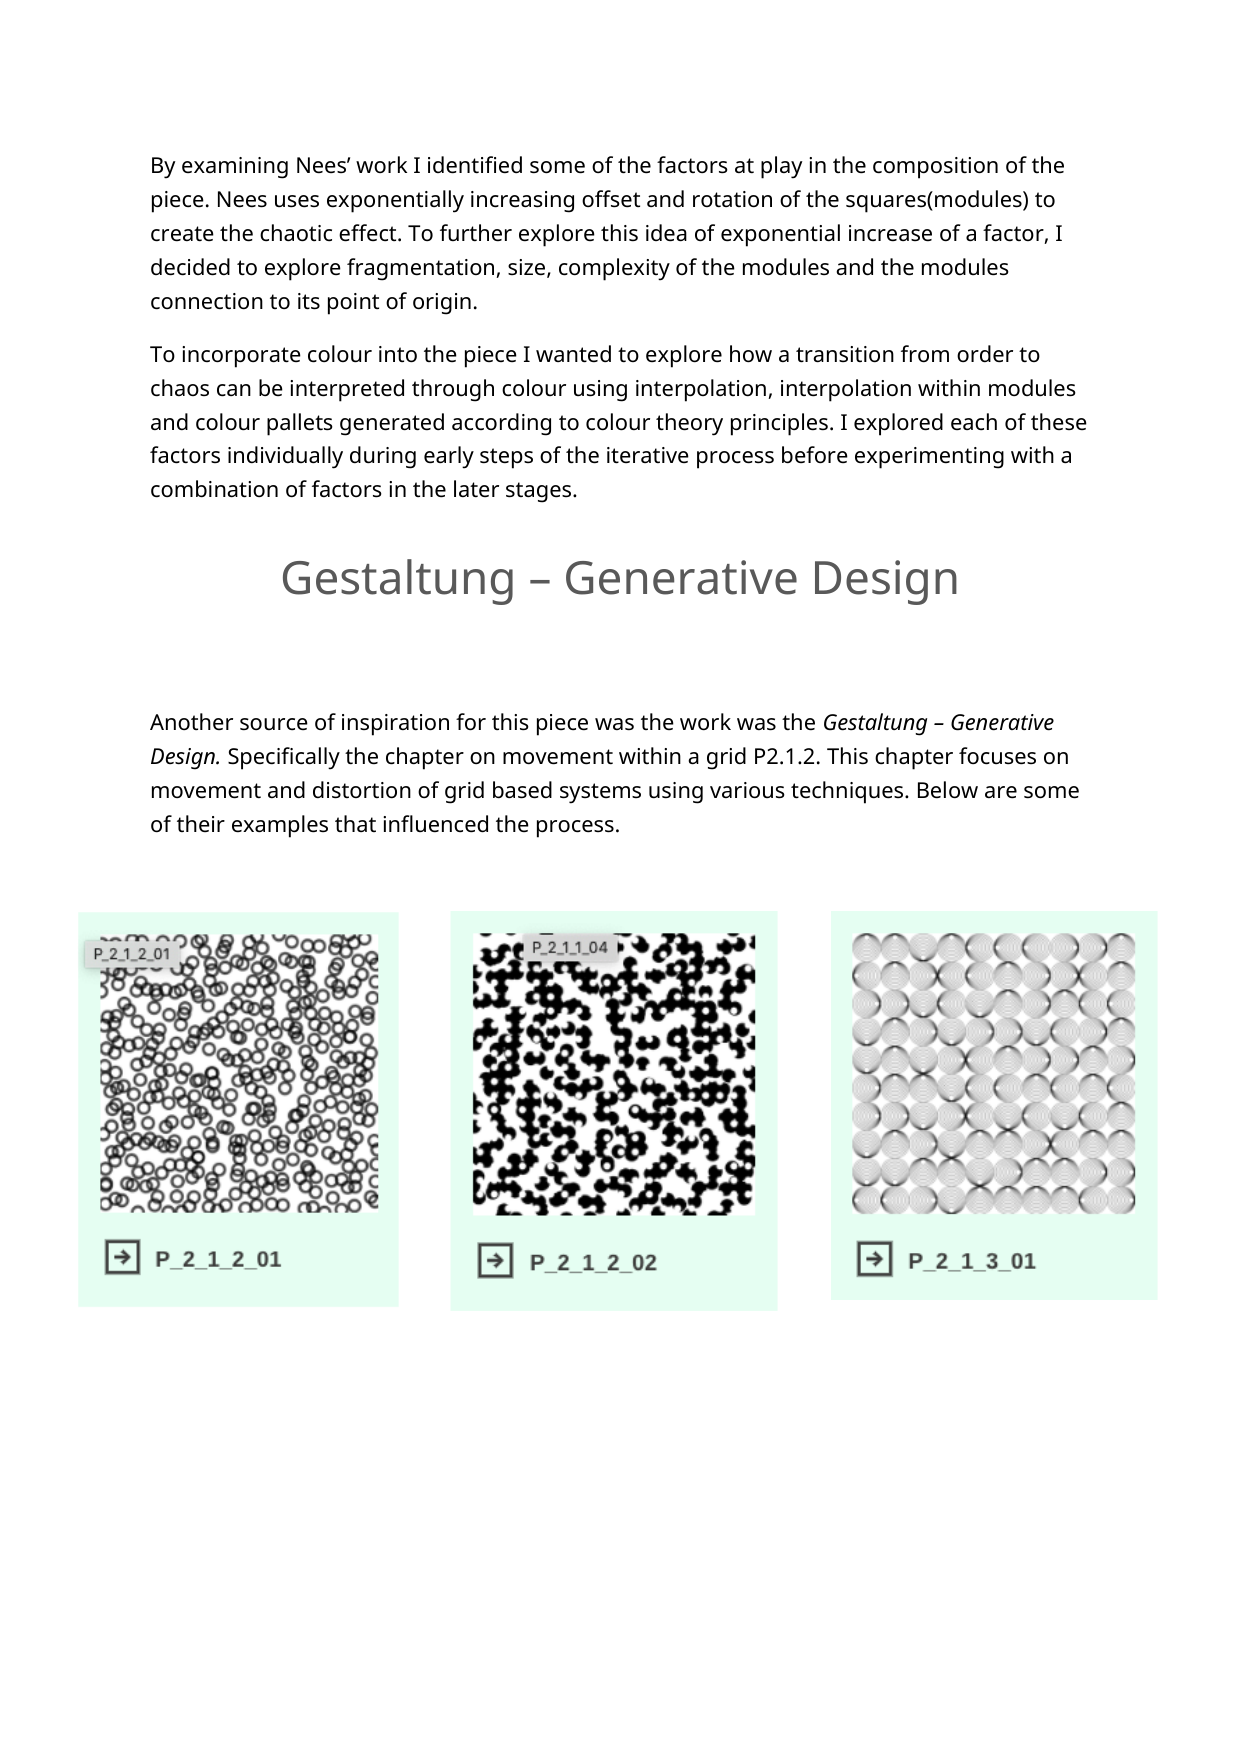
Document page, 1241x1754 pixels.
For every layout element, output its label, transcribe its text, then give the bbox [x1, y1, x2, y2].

picture [831, 911, 1160, 1300]
subtitle Gestaltung – Generative Design [150, 546, 1090, 608]
text Another source of inspiration for this piece was the work was the Gestaltung – Generative Design. Specifically the chapter on movement within a grid P2.1.2. This chapter focuses on movement and distortion of grid based systems using various techniques. Below are some of their examples that influenced the process. [150, 707, 1090, 839]
text To incorporate colour into the piece I wanted to explore how a transition from order to chaos can be interpreted through colour using interpolation, interpolation within modules and colour pallets generated according to colour theory principles. I explored each of these factors individually during early steps of the iterative process before experimenting with a combination of factors in the later stages. [150, 338, 1090, 504]
picture [448, 911, 779, 1311]
text By examining Nees’ work I identified some of the factors at play in the composition of the piece. Nees uses exponentially increasing offset and rotation of the squares(modules) to create the chaotic effect. To further explore this idea of exponential increase of a factor, I decided to explore fragmentation, size, complexity of the modules and the modules connection to its point of origin. [150, 150, 1090, 316]
picture [77, 911, 399, 1311]
